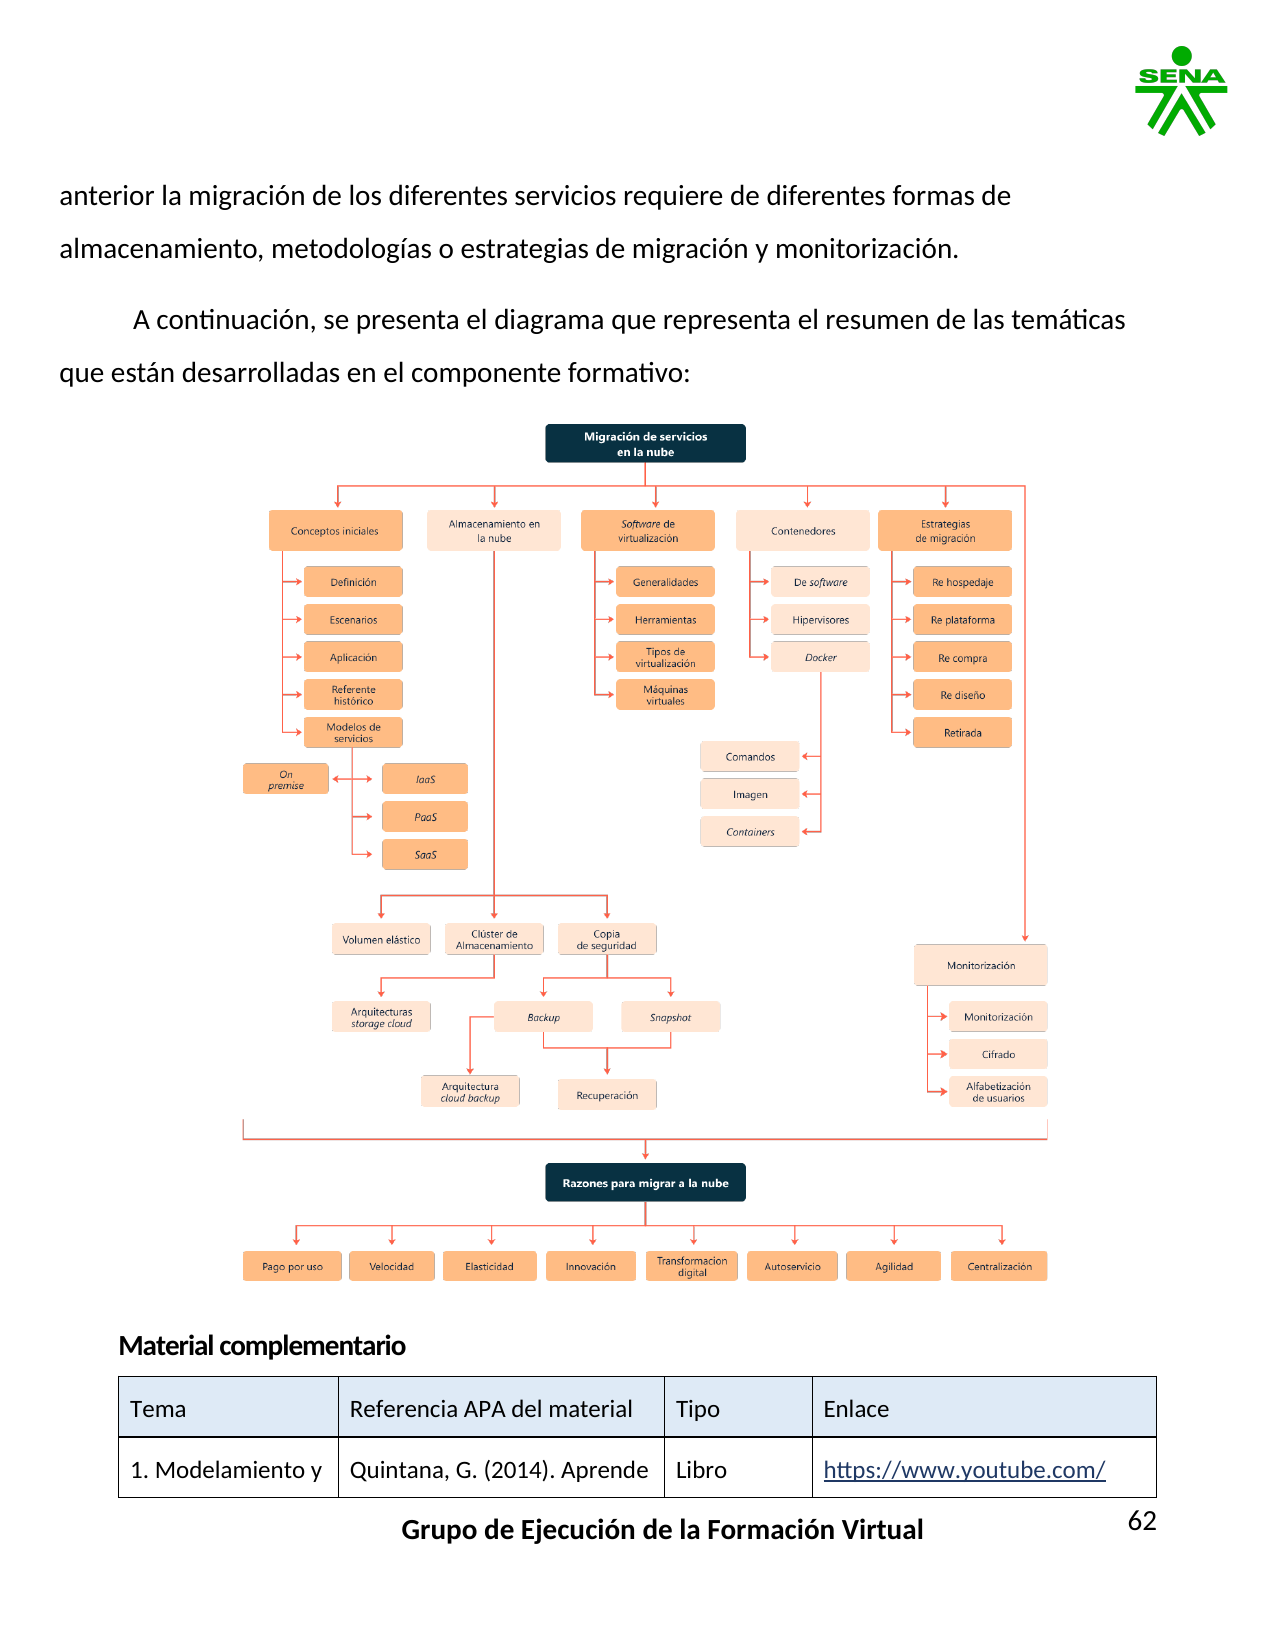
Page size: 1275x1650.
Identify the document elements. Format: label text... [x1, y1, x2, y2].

table_cell 1. Modelamiento y gestión de bases de datos [119, 1438, 338, 1497]
table_header Referencia APA del material [339, 1377, 664, 1436]
table_header Enlace [813, 1377, 1156, 1436]
table_header Tema [119, 1377, 338, 1436]
subtitle Material complementario [118, 1327, 1157, 1363]
text A continuación, se presenta el diagrama que representa el resumen de las temáticas que están desarrolladas en el componente formativo: [59, 301, 1157, 390]
table_cell Libro [665, 1438, 812, 1497]
table_cell https://www.youtube.com/watch?v=6llMdLDkanM [813, 1438, 1156, 1497]
picture [1135, 46, 1228, 136]
table_header Tipo [665, 1377, 812, 1436]
picture [242, 424, 1048, 1281]
